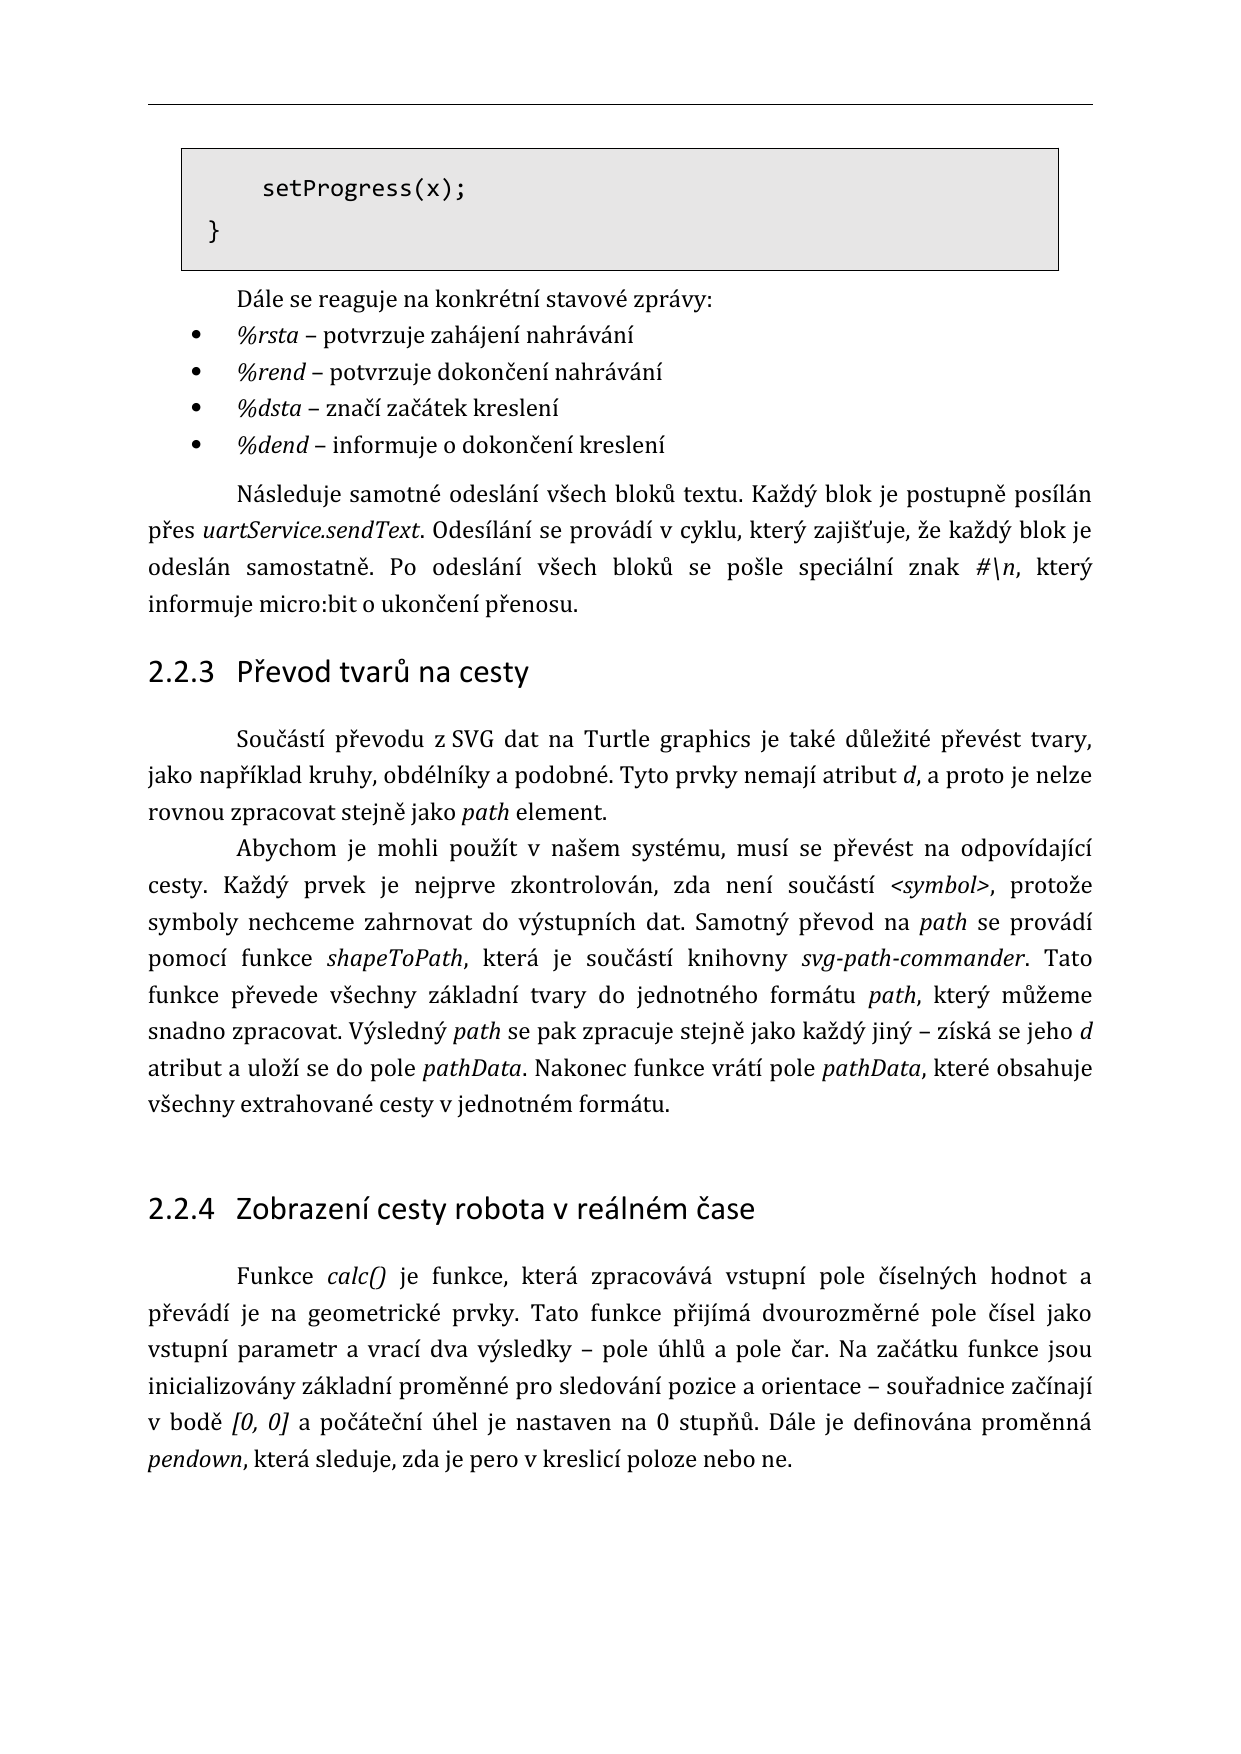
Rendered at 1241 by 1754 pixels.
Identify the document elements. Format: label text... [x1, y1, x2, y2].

text Součástí převodu z SVG dat na Turtle graphics je také důležité převést tvary, jako například kruhy, obdélníky a podobné. Tyto prvky nemají atribut d, a proto je nelze rovnou zpracovat stejně jako path element. [148, 723, 1093, 826]
list %dsta – značí začátek kreslení [192, 393, 1093, 422]
subtitle Zobrazení cesty robota v reálném čase [148, 1187, 1093, 1228]
list %rsta – potvrzuje zahájení nahrávání [192, 320, 1093, 349]
list %rend – potvrzuje dokončení nahrávání [192, 356, 1093, 386]
text } [182, 189, 1058, 270]
text setProgress(x); [182, 149, 1058, 189]
subtitle Převod tvarů na cesty [148, 650, 1093, 691]
text Funkce calc() je funkce, která zpracovává vstupní pole číselných hodnot a převádí je na geometrické prvky. Tato funkce přijímá dvourozměrné pole čísel jako vstupní parametr a vrací dva výsledky – pole úhlů a pole čar. Na začátku funkce jsou inicializovány základní proměnné pro sledování pozice a orientace – souřadnice začínají v bodě [0, 0] a počáteční úhel je nastaven na 0 stupňů. Dále je definována proměnná pendown, která sleduje, zda je pero v kreslicí poloze nebo ne. [148, 1261, 1093, 1473]
text Následuje samotné odeslání všech bloků textu. Každý blok je postupně posílán přes uartService.sendText. Odesílání se provádí v cyklu, který zajišťuje, že každý blok je odeslán samostatně. Po odeslání všech bloků se pošle speciální znak #\n, který informuje micro:bit o ukončení přenosu. [148, 478, 1093, 617]
text Dále se reaguje na konkrétní stavové zprávy: [148, 283, 1093, 312]
list %dend – informuje o dokončení kreslení [192, 429, 1093, 459]
text Abychom je mohli použít v našem systému, musí se převést na odpovídající cesty. Každý prvek je nejprve zkontrolován, zda není součástí <symbol>, protože symboly nechceme zahrnovat do výstupních dat. Samotný převod na path se provádí pomocí funkce shapeToPath, která je součástí knihovny svg-path-commander. Tato funkce převede všechny základní tvary do jednotného formátu path, který můžeme snadno zpracovat. Výsledný path se pak zpracuje stejně jako každý jiný – získá se jeho d atribut a uloží se do pole pathData. Nakonec funkce vrátí pole pathData, které obsahuje všechny extrahované cesty v jednotném formátu. [148, 833, 1093, 1118]
